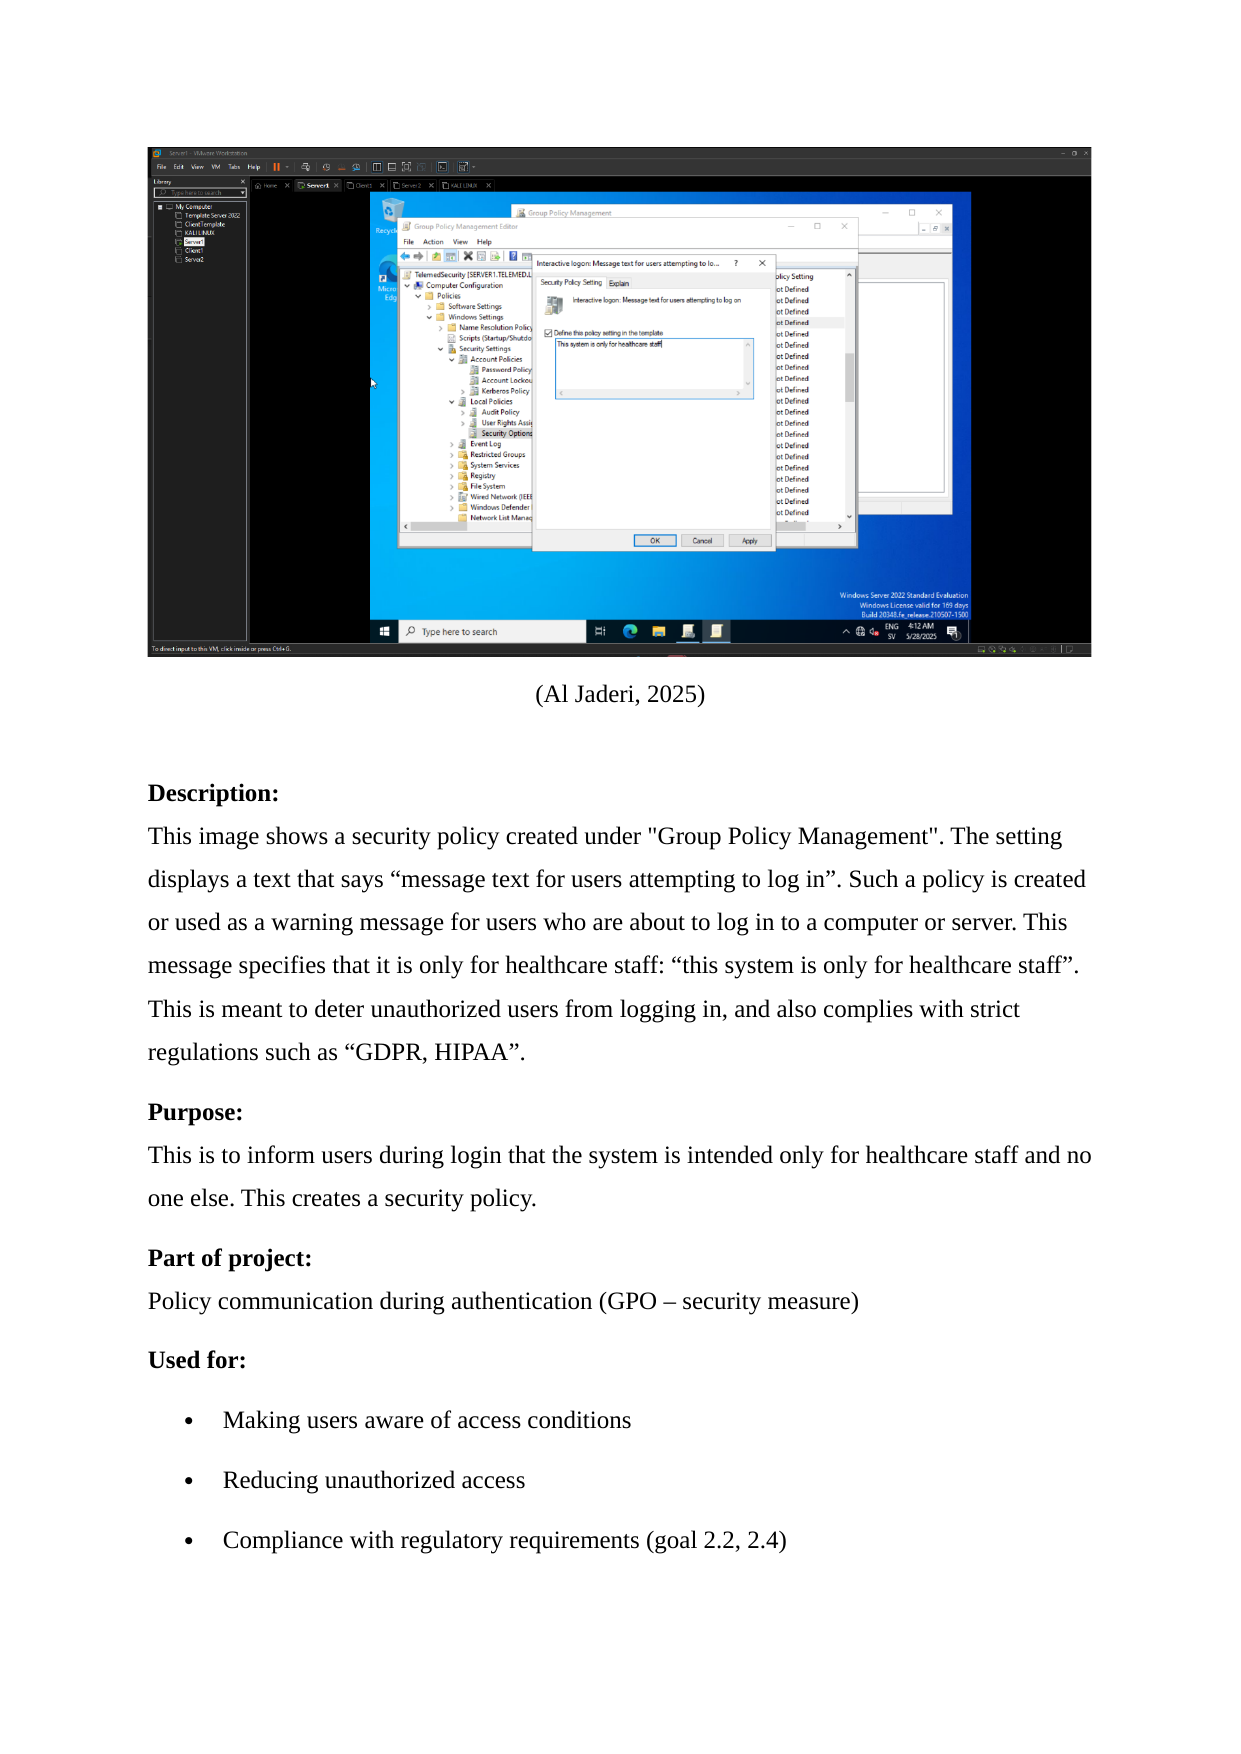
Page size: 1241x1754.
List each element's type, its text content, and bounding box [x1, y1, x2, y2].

list Reducing unauthorized access [185, 1465, 1093, 1494]
text Description: This image shows a security policy created under "Group Policy Management". The setting displays a text that says “message text for users attempting to log in”. Such a policy is created or used as a warning message for users who are about to log in to a computer or server. This message specifies that it is only for healthcare staff: “this system is only for healthcare staff”. This is meant to deter unauthorized users from logging in, and also complies with strict regulations such as “GDPR, HIPAA”. [148, 778, 1093, 1066]
list Making users aware of access conditions [185, 1405, 1093, 1434]
text Part of project: Policy communication during authentication (GPO – security measure) [148, 1243, 1093, 1314]
picture [147, 147, 1092, 657]
text (Al Jaderi, 2025) [148, 679, 1093, 707]
text Used for: [148, 1346, 1093, 1374]
text Purpose: This is to inform users during login that the system is intended only for healthcare staff and no one else. This creates a security policy. [148, 1097, 1093, 1212]
list Compliance with regulatory requirements (goal 2.2, 2.4) [185, 1525, 1093, 1554]
